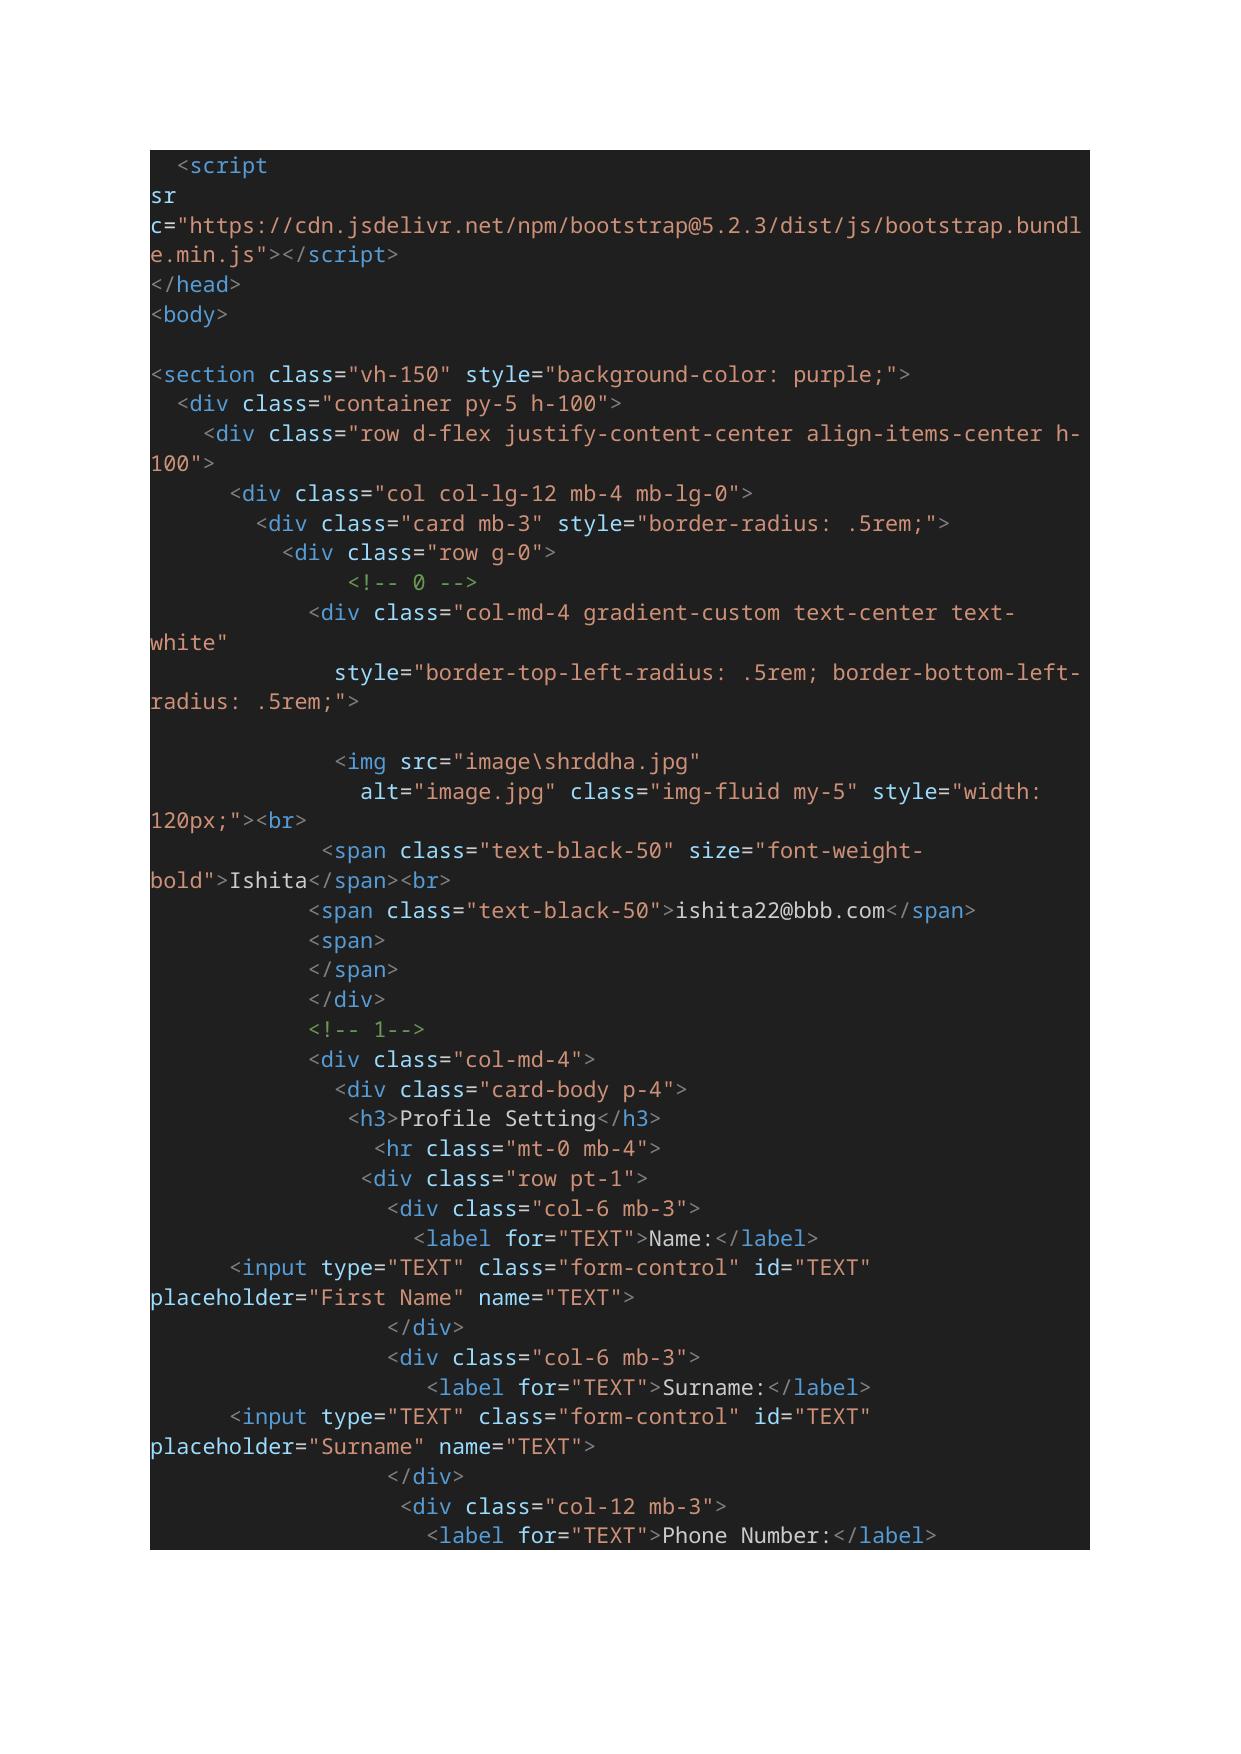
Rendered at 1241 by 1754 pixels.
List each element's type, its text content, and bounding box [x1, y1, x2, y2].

text <div class="row d-flex justify-content-center align-items-center h-100"> [150, 418, 1090, 478]
text <div class="col-6 mb-3"> [150, 1342, 1090, 1371]
text <section class="vh-150" style="background-color: purple;"> [150, 358, 1090, 388]
text <h3>Profile Setting</h3> [150, 1103, 1090, 1133]
text style="border-top-left-radius: .5rem; border-bottom-left-radius: .5rem;"> [150, 656, 1090, 716]
text <span class="text-black-50">ishita22@bbb.com</span> [150, 895, 1090, 924]
text <div class="row pt-1"> [150, 1163, 1090, 1193]
text <div class="col-md-4"> [150, 1044, 1090, 1073]
text </div> [150, 1461, 1090, 1491]
text </head> [150, 269, 1090, 299]
text <div class="col col-lg-12 mb-4 mb-lg-0"> [150, 478, 1090, 507]
text <div class="row g-0"> [150, 537, 1090, 567]
text <hr class="mt-0 mb-4"> [150, 1133, 1090, 1163]
text </div> [150, 1312, 1090, 1342]
text <label for="TEXT">Name:</label> [150, 1222, 1090, 1252]
text <div class="card-body p-4"> [150, 1073, 1090, 1103]
text <span> [150, 924, 1090, 954]
text <script src="https://cdn.jsdelivr.net/npm/bootstrap@5.2.3/dist/js/bootstrap.bundle.min.js"></script> [150, 150, 1090, 269]
text </div> [150, 984, 1090, 1014]
text </span> [150, 954, 1090, 984]
text <div class="col-md-4 gradient-custom text-center text-white" [150, 597, 1090, 656]
text <body> [150, 299, 1090, 329]
text <!-- 1--> [150, 1014, 1090, 1044]
text <div class="col-12 mb-3"> [150, 1491, 1090, 1520]
text <div class="col-6 mb-3"> [150, 1193, 1090, 1222]
text <span class="text-black-50" size="font-weight-bold">Ishita</span><br> [150, 835, 1090, 895]
text <div class="container py-5 h-100"> [150, 388, 1090, 418]
text <img src="image\shrddha.jpg" [150, 746, 1090, 776]
text <div class="card mb-3" style="border-radius: .5rem;"> [150, 507, 1090, 537]
text <input type="TEXT" class="form-control" id="TEXT" placeholder="Surname" name="TEXT"> [150, 1401, 1090, 1461]
text <!-- 0 --> [150, 567, 1090, 597]
text <label for="TEXT">Surname:</label> [150, 1371, 1090, 1401]
text <label for="TEXT">Phone Number:</label> [150, 1520, 1090, 1550]
text <input type="TEXT" class="form-control" id="TEXT" placeholder="First Name" name="TEXT"> [150, 1252, 1090, 1312]
text alt="image.jpg" class="img-fluid my-5" style="width: 120px;"><br> [150, 776, 1090, 835]
